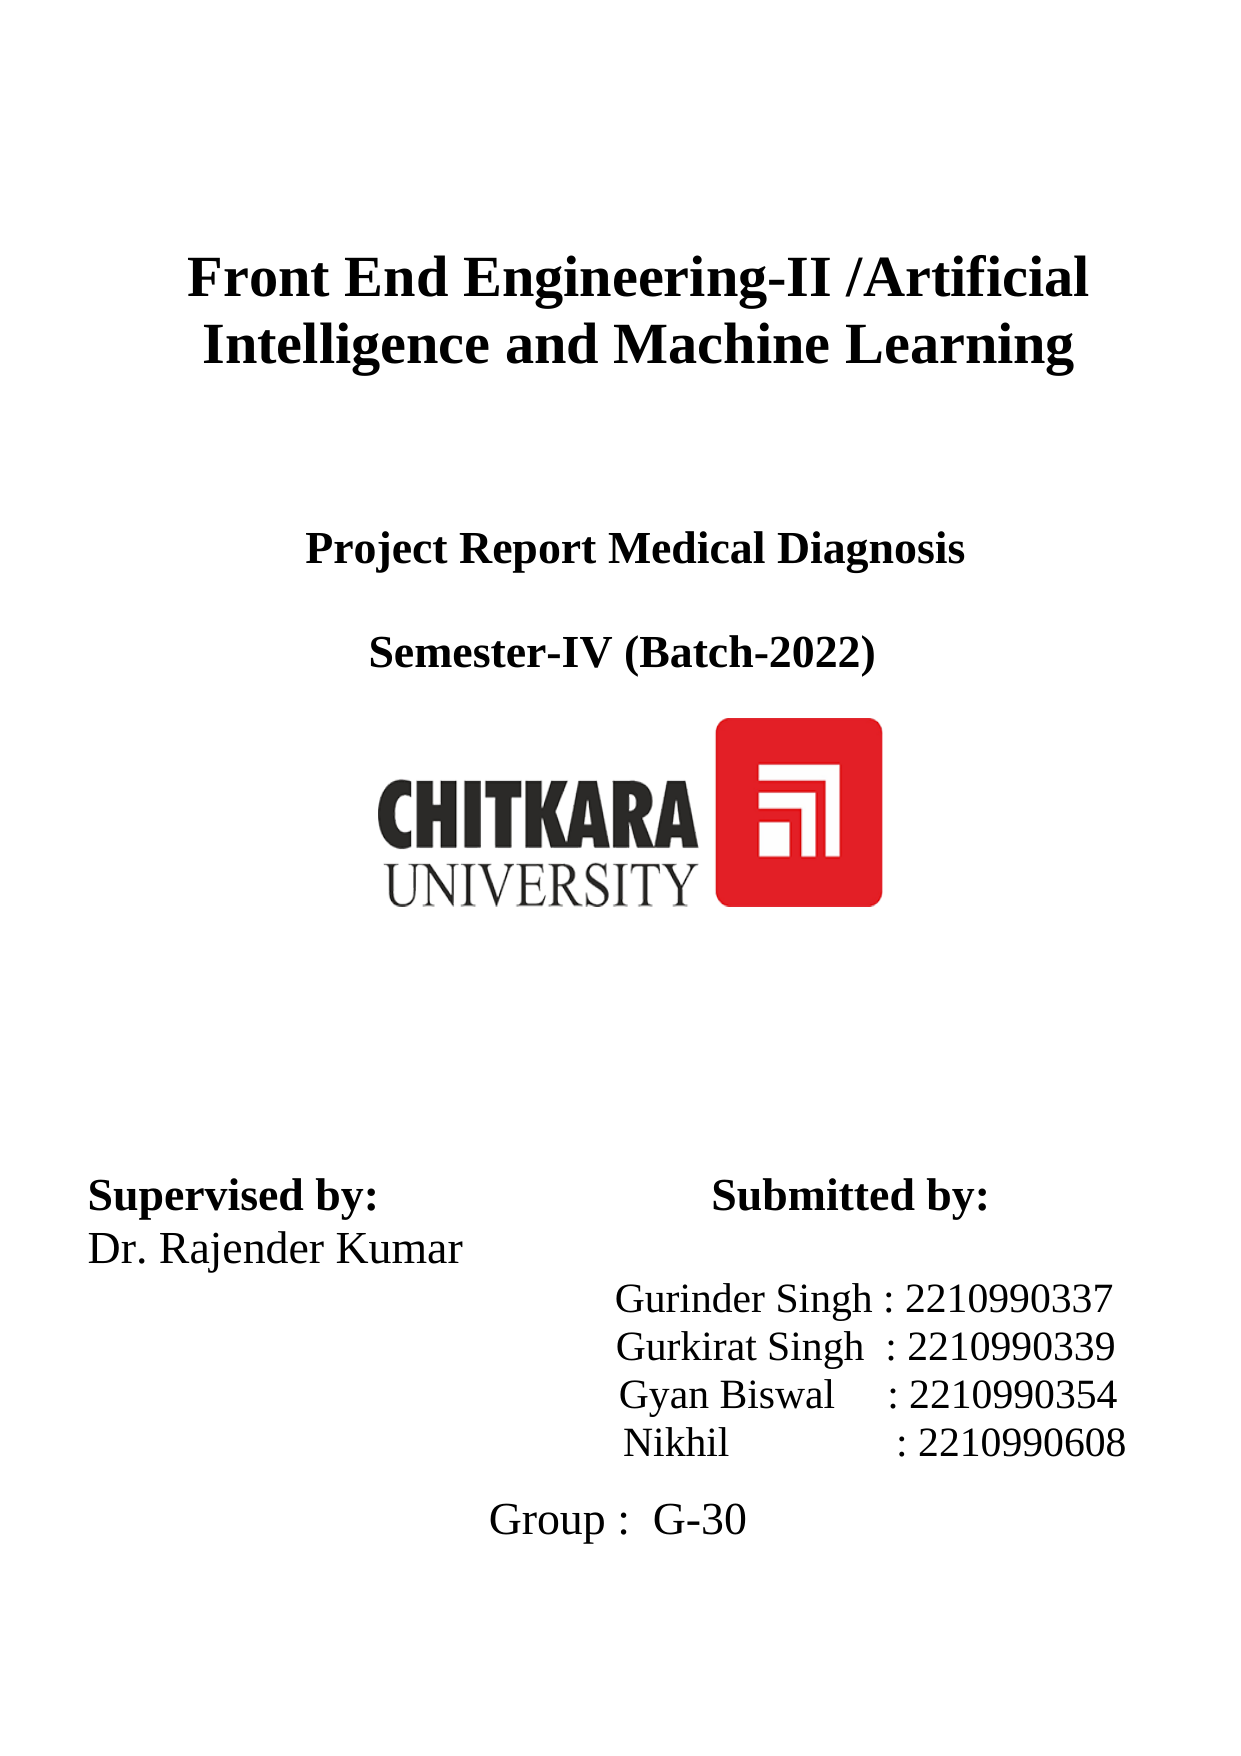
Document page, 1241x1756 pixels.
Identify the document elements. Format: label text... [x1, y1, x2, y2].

text Supervised by: Submitted by: [87, 1168, 1157, 1221]
text Semester-IV (Batch-2022) [87, 625, 1157, 677]
text Nikhil : 2210990608 [87, 1417, 1157, 1465]
text Group : G-30 [87, 1491, 1157, 1544]
subtitle Intelligence and Machine Learning [87, 308, 1190, 376]
picture [378, 718, 883, 907]
subtitle Front End Engineering-II /Artificial [87, 241, 1190, 308]
text Dr. Rajender Kumar [87, 1221, 1157, 1273]
text Project Report Medical Diagnosis [87, 521, 1157, 573]
text Gurkirat Singh : 2210990339 [87, 1321, 1157, 1369]
text Gurinder Singh : 2210990337 [87, 1273, 1157, 1321]
text Gyan Biswal : 2210990354 [87, 1369, 1157, 1417]
